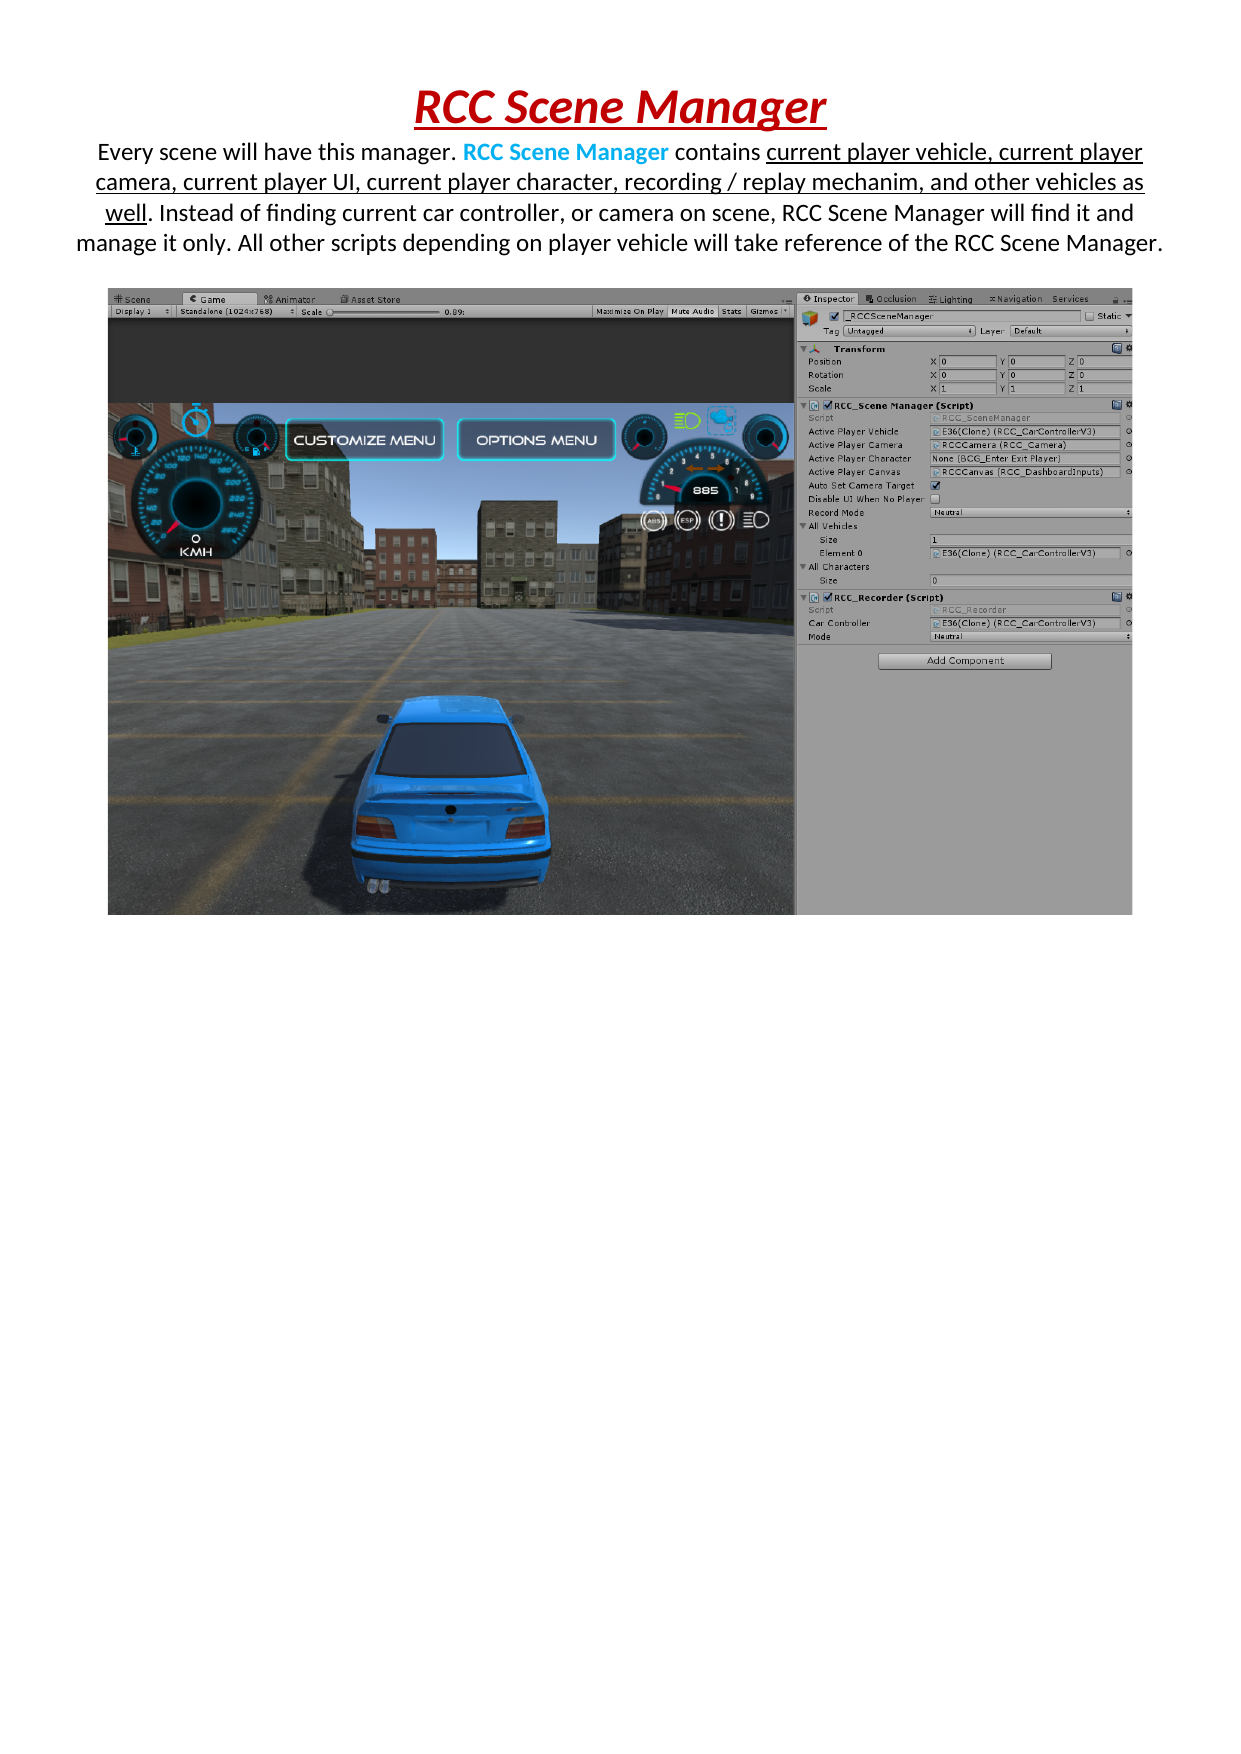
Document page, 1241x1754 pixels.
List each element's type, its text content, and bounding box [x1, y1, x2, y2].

subtitle RCC Scene Manager [75, 75, 1165, 136]
text Every scene will have this manager. RCC Scene Manager contains current player vehicle, current player camera, current player UI, current player character, recording / replay mechanim, and other vehicles as well. Instead of finding current car controller, or camera on scene, RCC Scene Manager will find it and manage it only. All other scripts depending on player vehicle will take reference of the RCC Scene Manager. [75, 136, 1165, 258]
picture [107, 288, 1133, 915]
